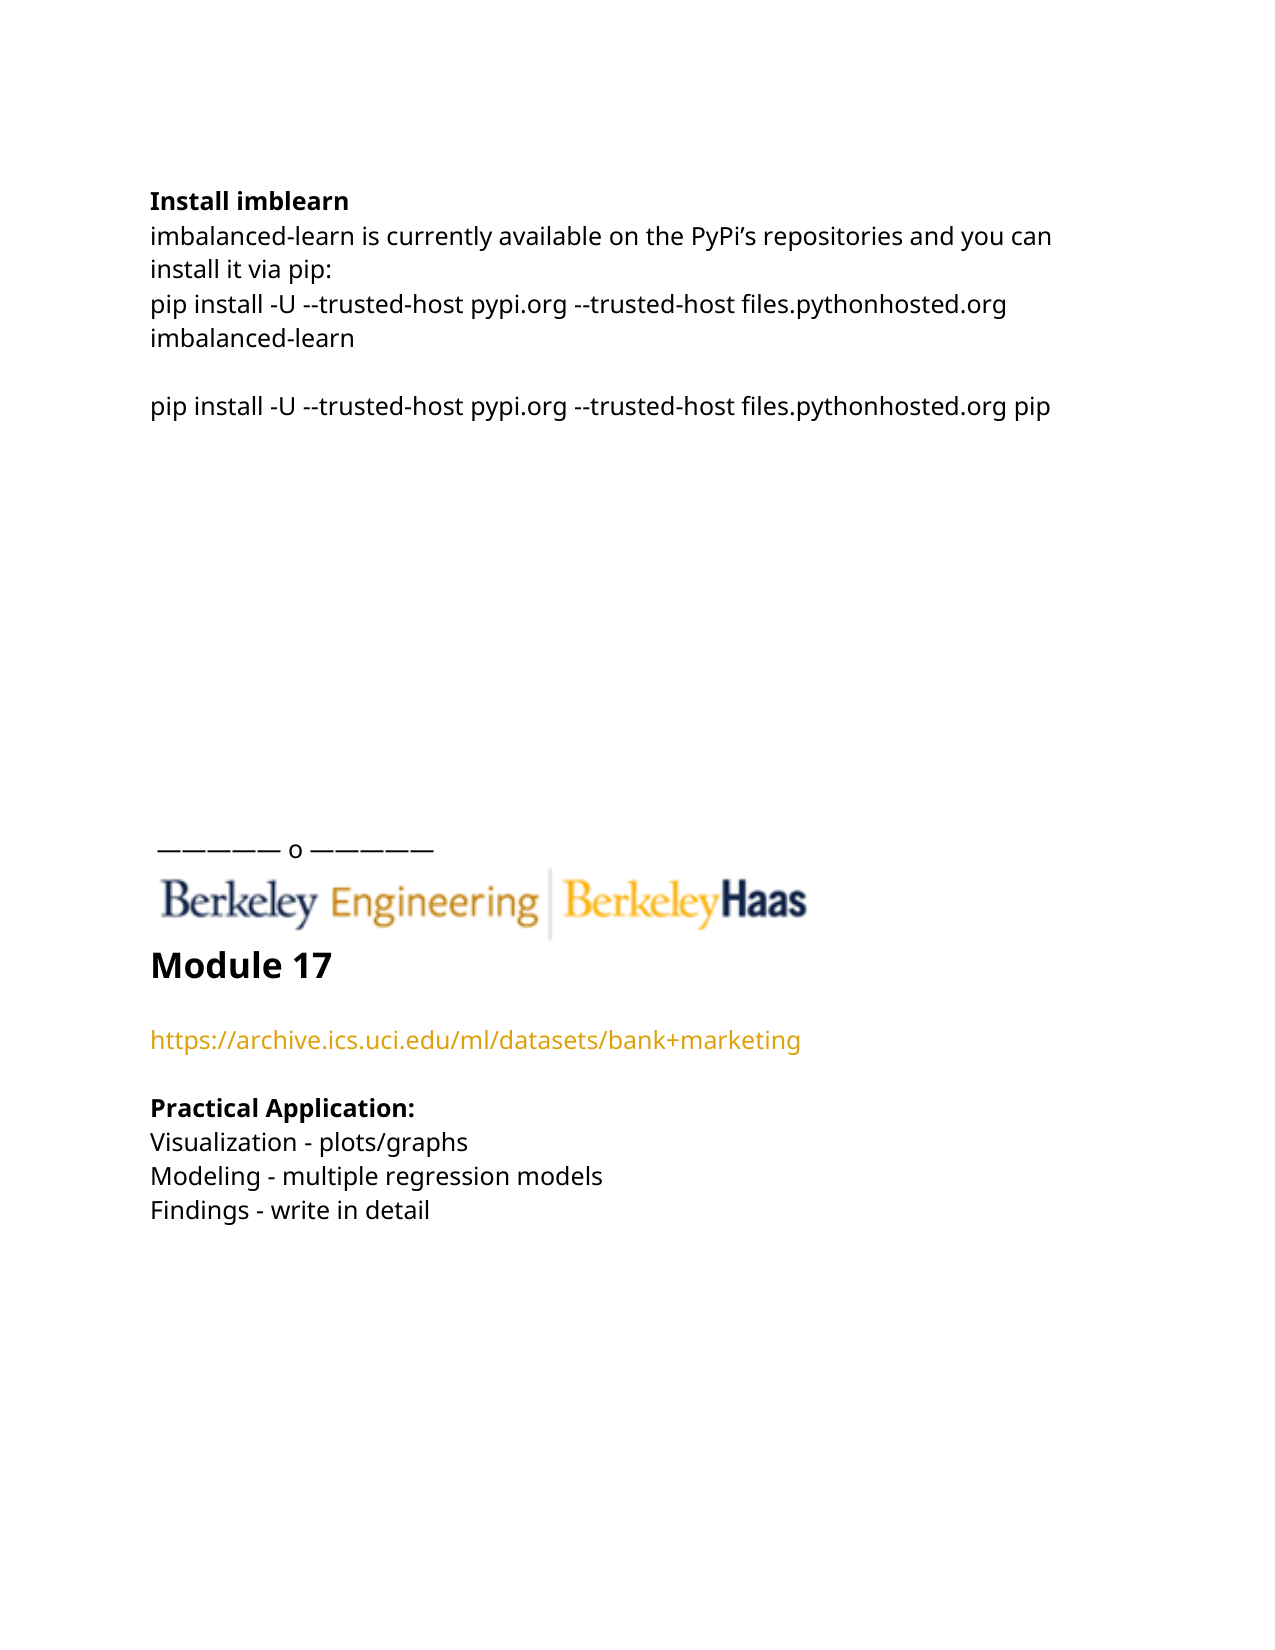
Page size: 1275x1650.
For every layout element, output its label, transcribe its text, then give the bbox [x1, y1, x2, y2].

text imbalanced-learn is currently available on the PyPi’s repositories and you can install it via pip: [150, 218, 1125, 286]
text https://archive.ics.uci.edu/ml/datasets/bank+marketing [150, 1023, 1125, 1057]
text ————— o ————— [150, 831, 1125, 865]
picture [150, 865, 819, 941]
text pip install -U --trusted-host pypi.org --trusted-host files.pythonhosted.org pip [150, 388, 1125, 422]
text Visualization - plots/graphs [150, 1125, 1125, 1159]
text Modeling - multiple regression models [150, 1159, 1125, 1193]
text Practical Application: [150, 1091, 1125, 1125]
text pip install -U --trusted-host pypi.org --trusted-host files.pythonhosted.org imbalanced-learn [150, 286, 1125, 354]
text Findings - write in detail [150, 1193, 1125, 1227]
text Install imblearn [150, 184, 1125, 218]
text Module 17 [150, 940, 1125, 988]
